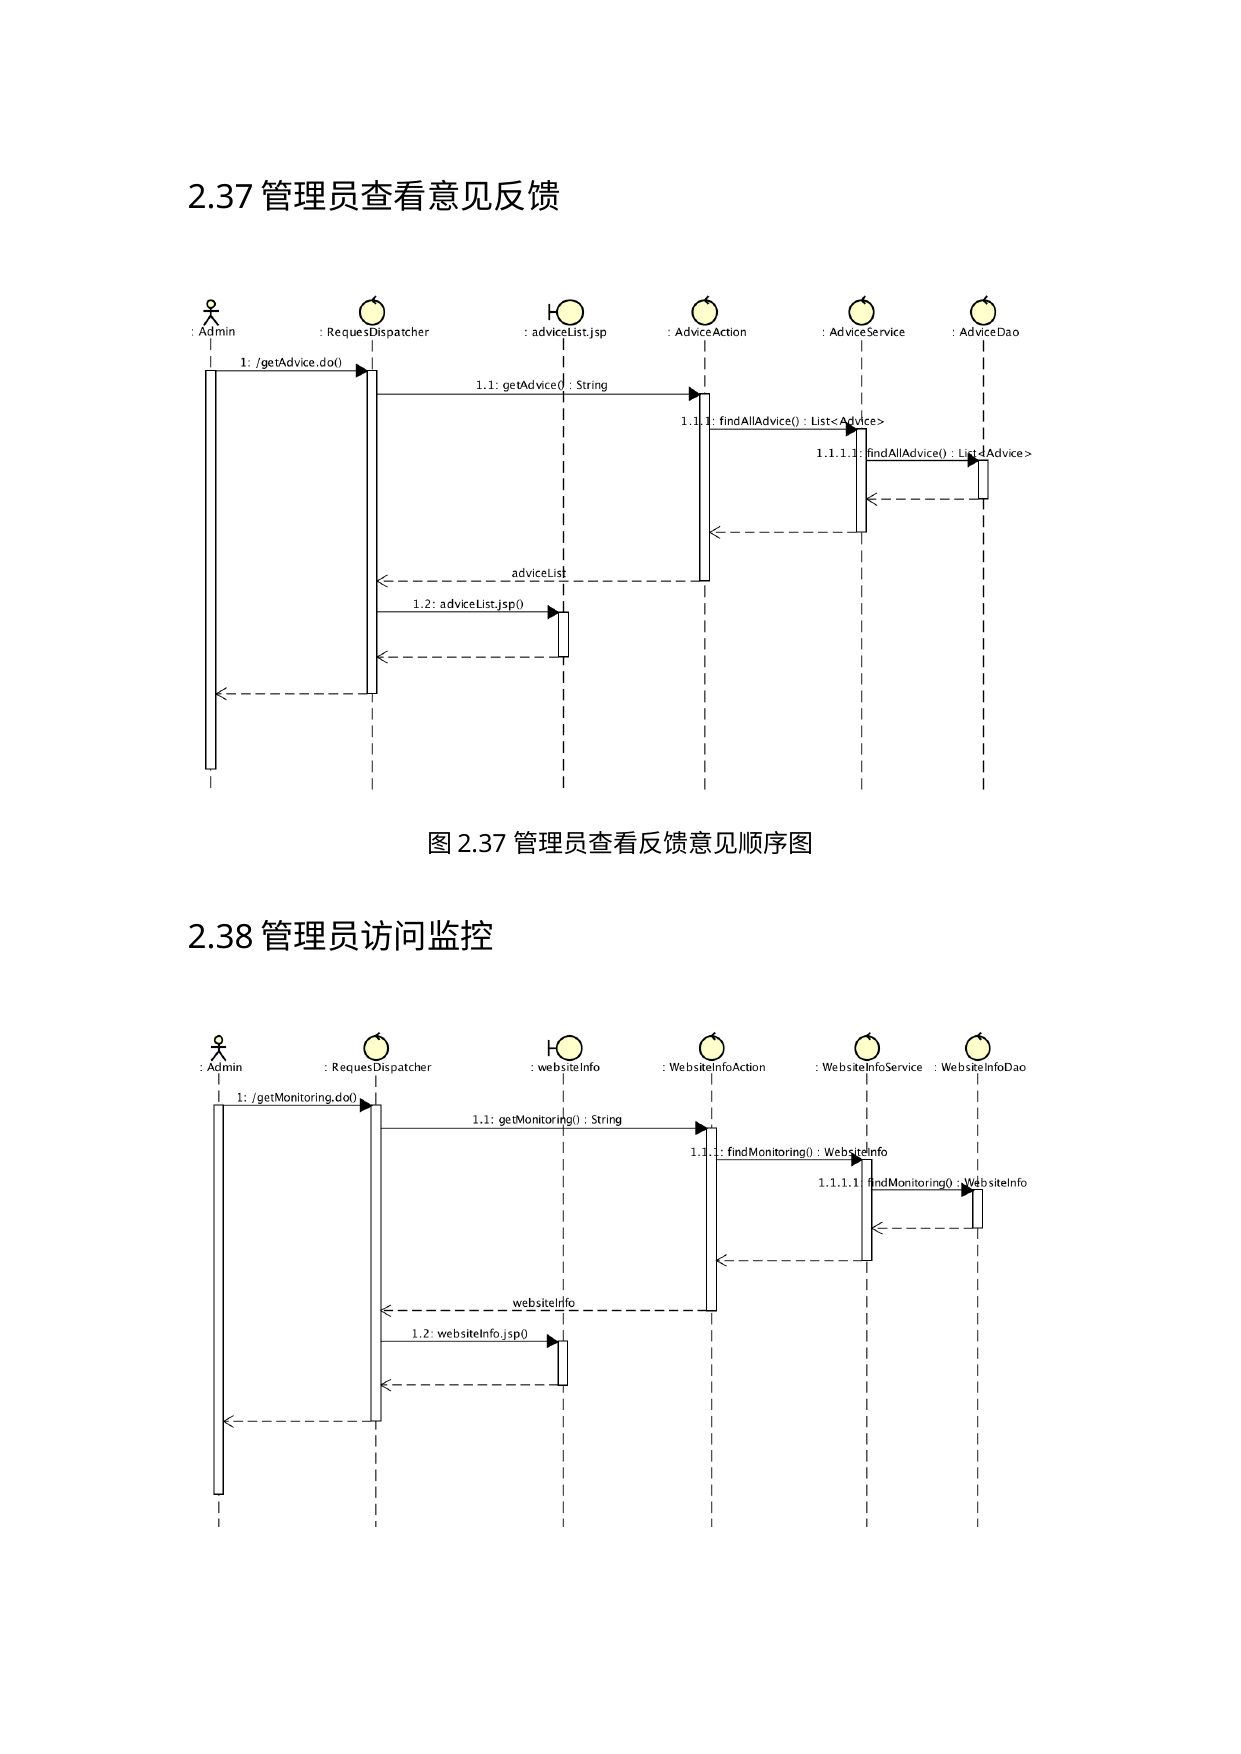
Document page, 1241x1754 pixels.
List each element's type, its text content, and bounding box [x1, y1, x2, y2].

picture [187, 1028, 1053, 1527]
subtitle 2.38管理员访问监控 [187, 901, 1053, 966]
text 图2.37 管理员查看反馈意见顺序图 [187, 809, 1053, 874]
picture [187, 289, 1053, 790]
subtitle 2.37管理员查看意见反馈 [187, 162, 1053, 227]
